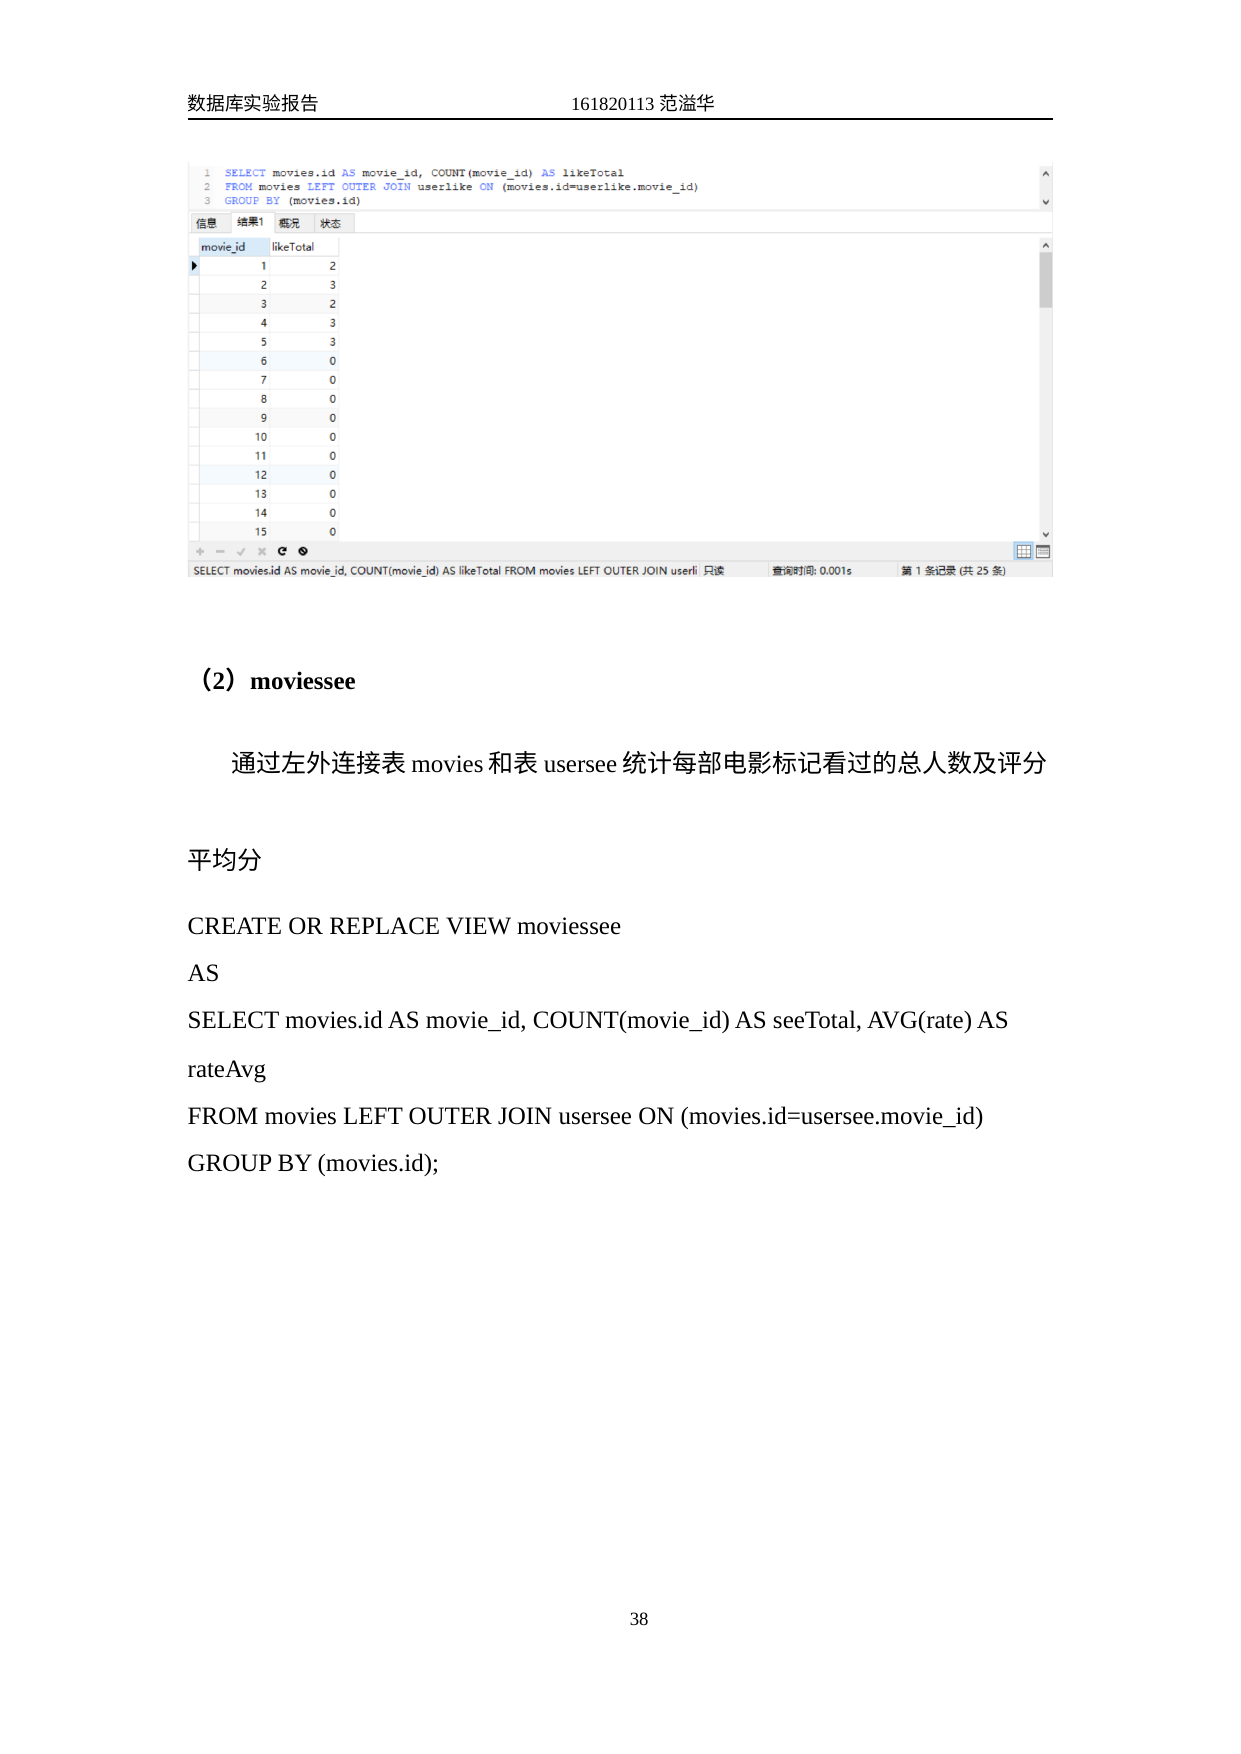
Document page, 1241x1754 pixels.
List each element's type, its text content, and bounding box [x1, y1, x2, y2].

text FROM movies LEFT OUTER JOIN usersee ON (movies.id=usersee.movie_id) [187, 1099, 1053, 1131]
picture [187, 162, 1053, 577]
text CREATE OR REPLACE VIEW moviessee [187, 909, 1053, 942]
text （2）moviessee [187, 646, 1053, 711]
text 通过左外连接表movies和表usersee统计每部电影标记看过的总人数及评分平均分 [187, 729, 1053, 891]
text AS [187, 956, 1053, 989]
text SELECT movies.id AS movie_id, COUNT(movie_id) AS seeTotal, AVG(rate) AS rateAvg [187, 1003, 1053, 1084]
text GROUP BY (movies.id); [187, 1146, 1053, 1178]
